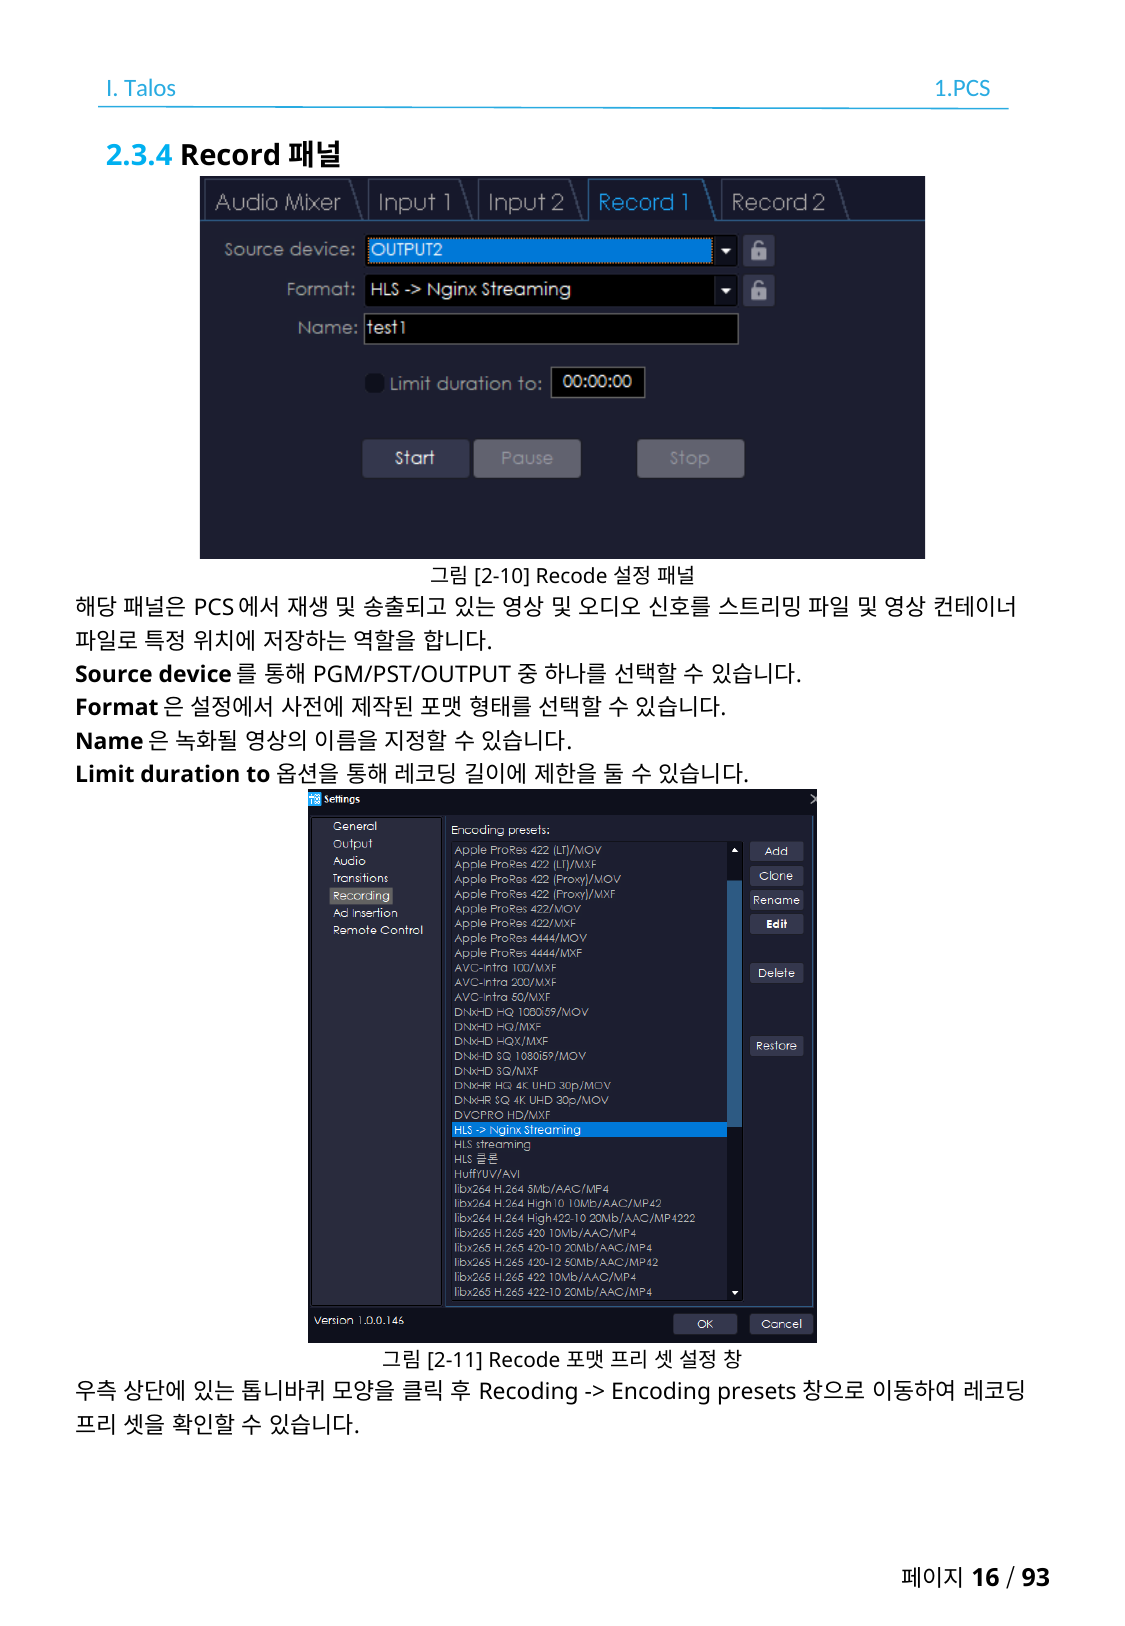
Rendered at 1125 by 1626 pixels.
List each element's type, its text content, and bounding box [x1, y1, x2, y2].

text 해당 패널은 PCS에서 재생 및 송출되고 있는 영상 및 오디오 신호를 스트리밍 파일 및 영상 컨테이너 파일로 특정 위치에 저장하는 역할을 합니다. [75, 589, 1050, 656]
text 우측 상단에 있는 톱니바퀴 모양을 클릭 후 Recoding -> Encoding presets 창으로 이동하여 레코딩 프리 셋을 확인할 수 있습니다. [75, 1373, 1050, 1440]
text Name은 녹화될 영상의 이름을 지정할 수 있습니다. [75, 722, 1050, 756]
picture [199, 176, 926, 559]
text Source device를 통해 PGM/PST/OUTPUT 중 하나를 선택할 수 있습니다. [75, 656, 1050, 689]
text 그림 [2-10] Recode 설정 패널 [75, 559, 1050, 589]
text Format은 설정에서 사전에 제작된 포맷 형태를 선택할 수 있습니다. [75, 689, 1050, 722]
text 그림 [2-11] Recode 포맷 프리 셋 설정 창 [75, 1343, 1050, 1373]
text Limit duration to 옵션을 통해 레코딩 길이에 제한을 둘 수 있습니다. [75, 756, 1050, 789]
picture [308, 789, 817, 1343]
subtitle 2.3.4 Record 패널 [106, 124, 1050, 176]
